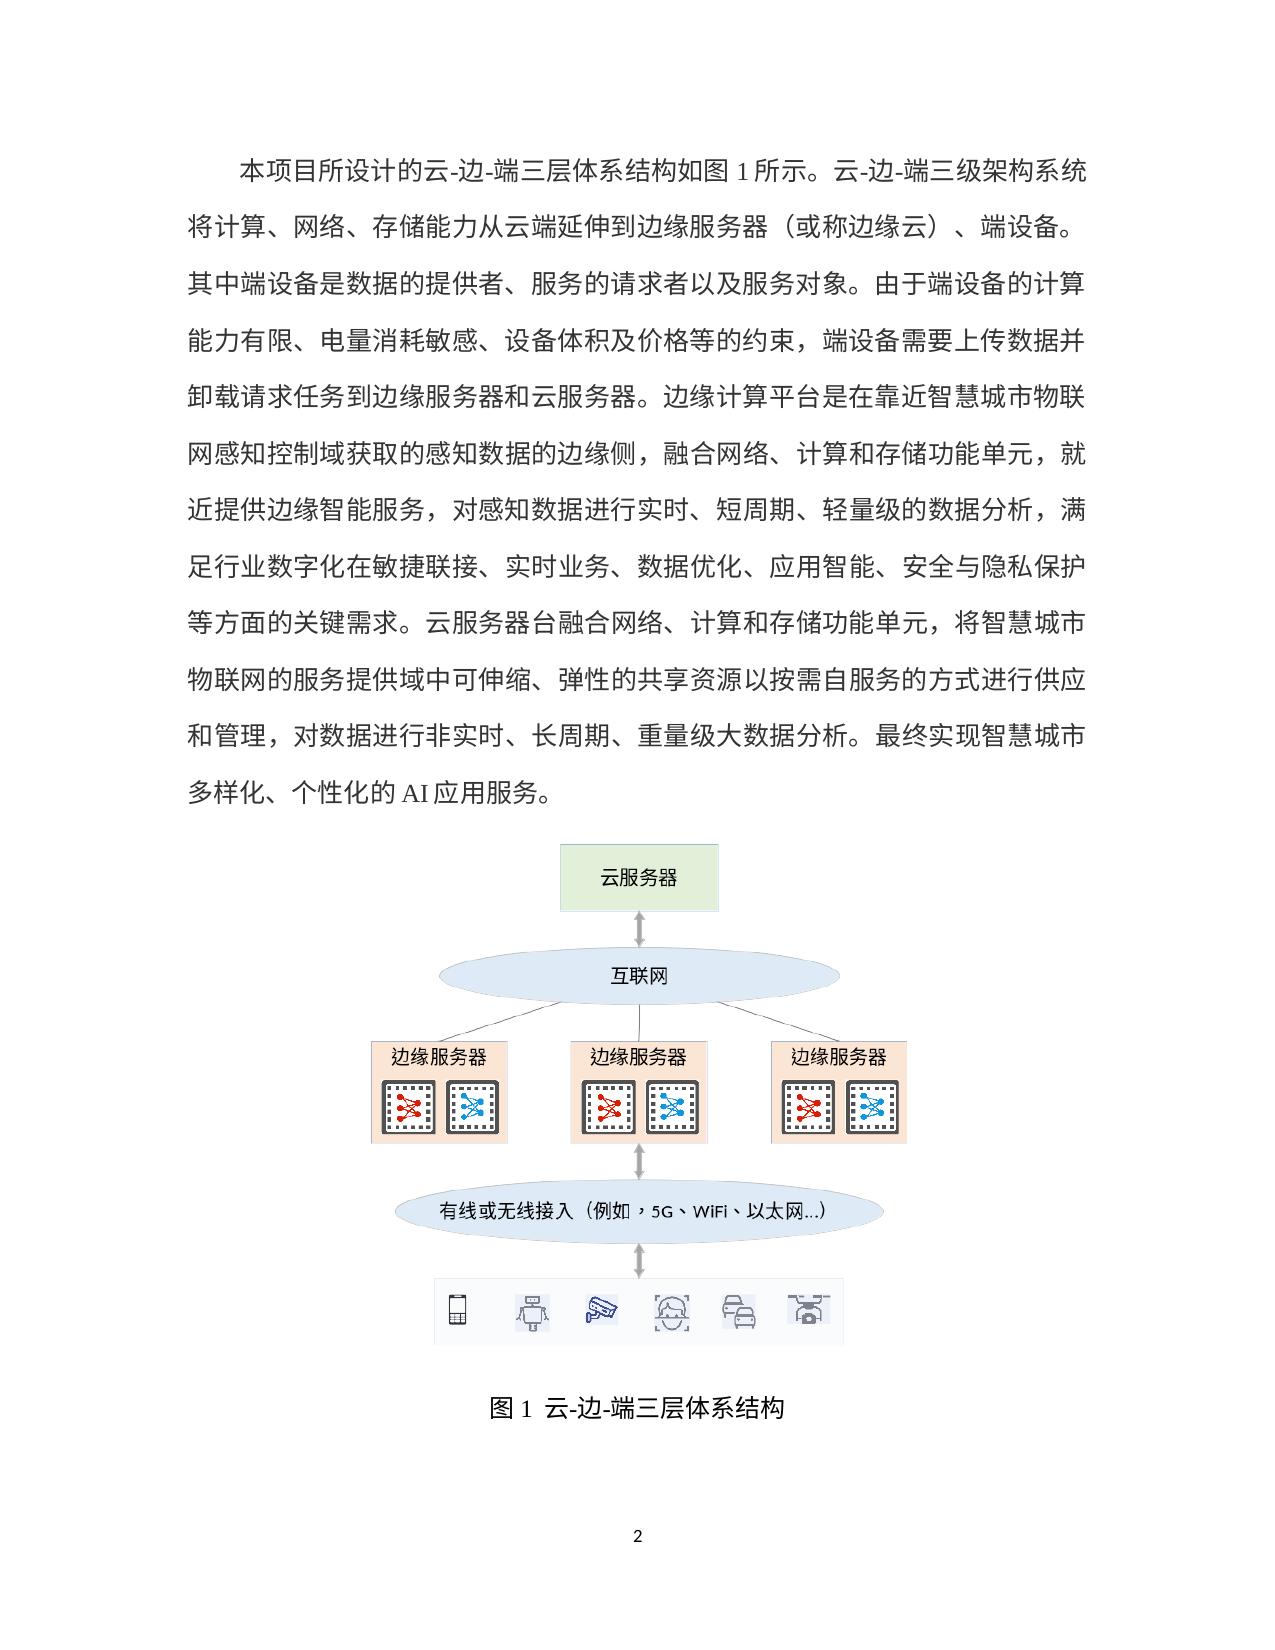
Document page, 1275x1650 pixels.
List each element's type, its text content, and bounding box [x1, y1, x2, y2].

text 本项目所设计的云-边-端三层体系结构如图 1所示。云-边-端三级架构系统将计算、网络、存储能力从云端延伸到边缘服务器（或称边缘云）、端设备。其中端设备是数据的提供者、服务的请求者以及服务对象。由于端设备的计算能力有限、电量消耗敏感、设备体积及价格等的约束，端设备需要上传数据并卸载请求任务到边缘服务器和云服务器。边缘计算平台是在靠近智慧城市物联网感知控制域获取的感知数据的边缘侧，融合网络、计算和存储功能单元，就近提供边缘智能服务，对感知数据进行实时、短周期、轻量级的数据分析，满足行业数字化在敏捷联接、实时业务、数据优化、应用智能、安全与隐私保护等方面的关键需求。云服务器台融合网络、计算和存储功能单元，将智慧城市物联网的服务提供域中可伸缩、弹性的共享资源以按需自服务的方式进行供应和管理，对数据进行非实时、长周期、重量级大数据分析。最终实现智慧城市多样化、个性化的AI应用服务。 [187, 150, 1087, 810]
text 图 1 云-边-端三层体系结构 [187, 1371, 1087, 1425]
